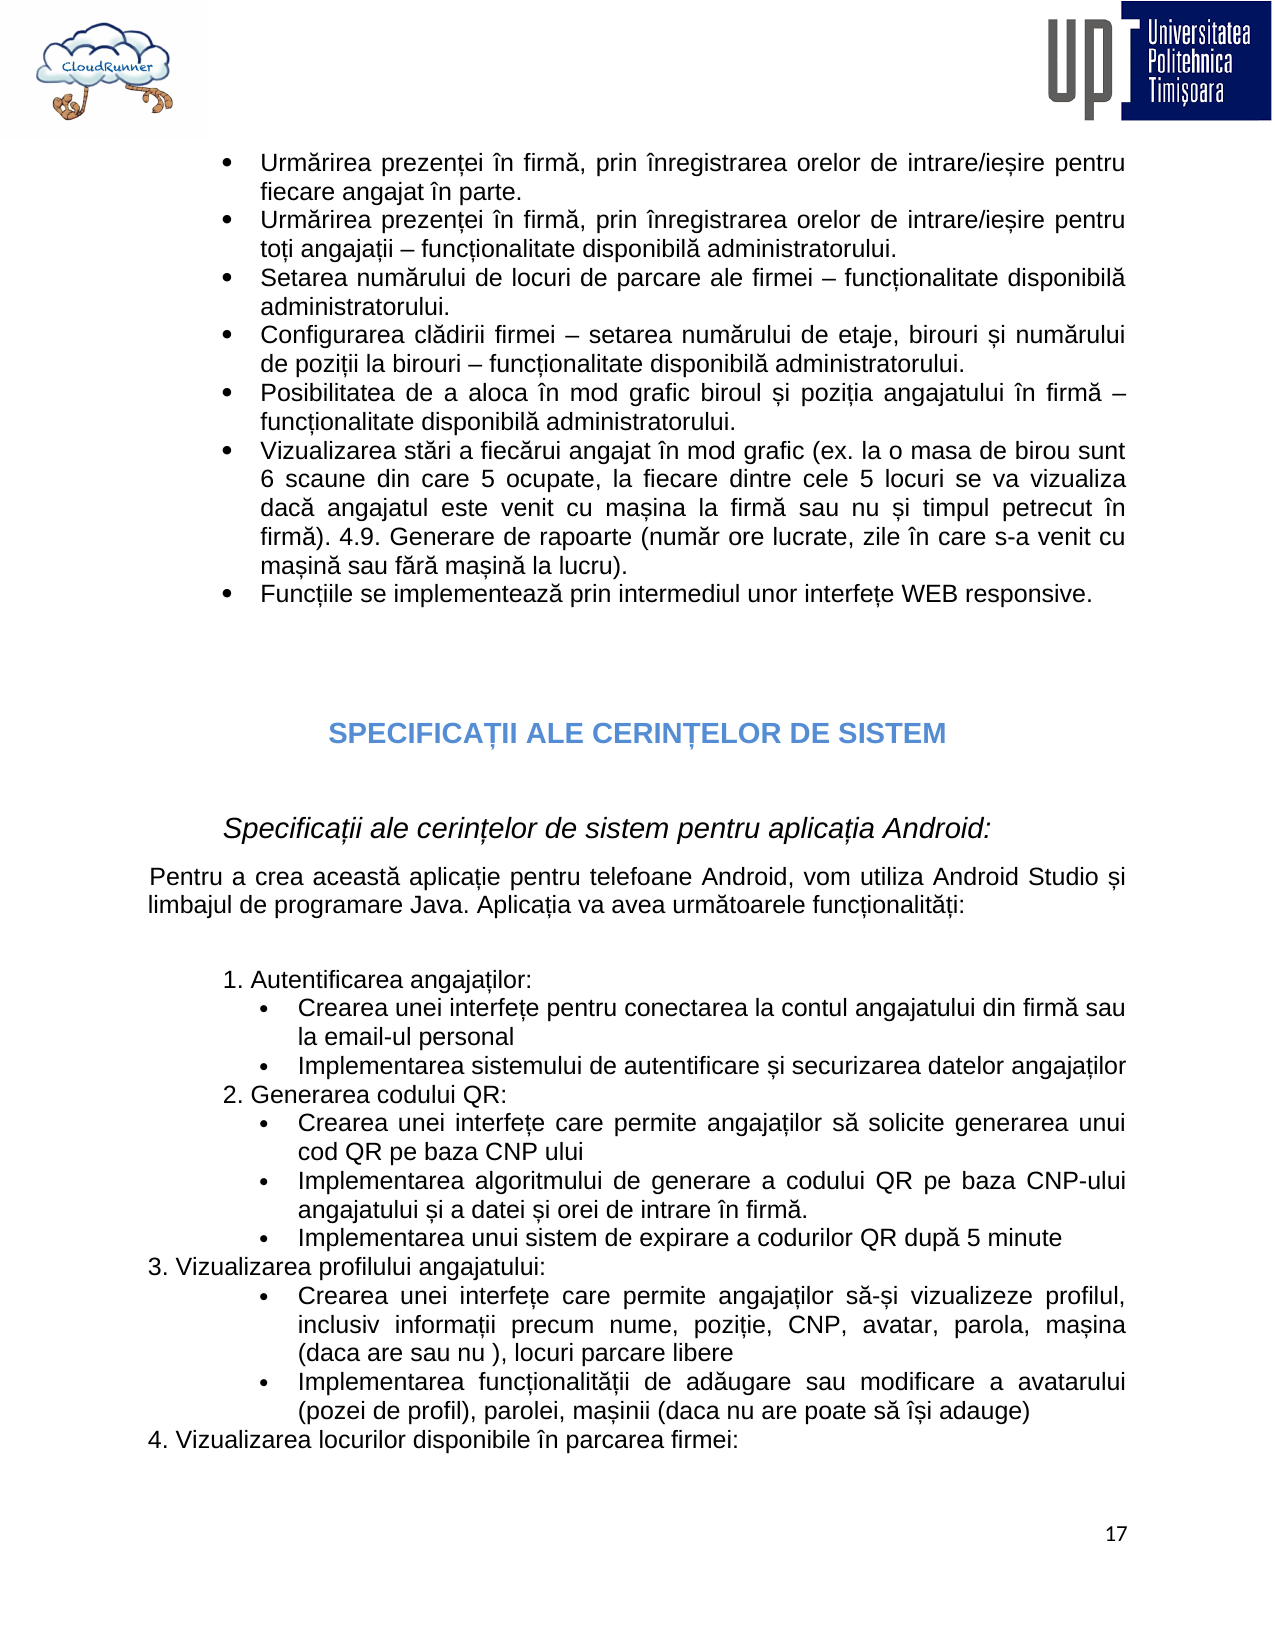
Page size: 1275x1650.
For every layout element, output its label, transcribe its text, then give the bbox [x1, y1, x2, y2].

text 1. Autentificarea angajaților: [148, 964, 1127, 993]
text 4. Vizualizarea locurilor disponibile în parcarea firmei: [148, 1424, 1127, 1453]
list Crearea unei interfețe care permite angajaților să solicite generarea unui cod QR pe baza CNP ului [260, 1108, 1127, 1166]
list Crearea unei interfețe care permite angajaților să-și vizualizeze profilul, inclusiv informații precum nume, poziție, CNP, avatar, parola, mașina (daca are sau nu ), locuri parcare libere [260, 1281, 1127, 1367]
list Implementarea funcționalității de adăugare sau modificare a avatarului (pozei de profil), parolei, mașinii (daca nu are poate să își adauge) [260, 1367, 1127, 1424]
picture [0, 0, 210, 140]
list Urmărirea prezenței în firmă, prin înregistrarea orelor de intrare/ieșire pentru toți angajații – funcționalitate disponibilă administratorului. [223, 205, 1127, 263]
text SPECIFICAȚII ALE CERINȚELOR DE SISTEM [148, 716, 1127, 749]
text Specificații ale cerințelor de sistem pentru aplicația Android: [148, 811, 1127, 845]
list Vizualizarea stări a fiecărui angajat în mod grafic (ex. la o masa de birou sunt 6 scaune din care 5 ocupate, la fiecare dintre cele 5 locuri se va vizualiza dacă angajatul este venit cu mașina la firmă sau nu și timpul petrecut în firmă). 4.9. Generare de rapoarte (număr ore lucrate, zile în care s-a venit cu mașină sau fără mașină la lucru). [223, 436, 1127, 579]
list Implementarea algoritmului de generare a codului QR pe baza CNP-ului angajatului și a datei și orei de intrare în firmă. [260, 1166, 1127, 1223]
text 2. Generarea codului QR: [148, 1079, 1127, 1108]
text Pentru a crea această aplicație pentru telefoane Android, vom utiliza Android Studio și limbajul de programare Java. Aplicația va avea următoarele funcționalități: [148, 862, 1127, 919]
list Setarea numărului de locuri de parcare ale firmei – funcționalitate disponibilă administratorului. [223, 263, 1127, 320]
text 3. Vizualizarea profilului angajatului: [148, 1252, 1127, 1281]
list Crearea unei interfețe pentru conectarea la contul angajatului din firmă sau la email-ul personal [260, 993, 1127, 1051]
picture [1026, 0, 1272, 129]
list Implementarea unui sistem de expirare a codurilor QR după 5 minute [260, 1223, 1127, 1252]
list Implementarea sistemului de autentificare și securizarea datelor angajaților [260, 1051, 1127, 1079]
list Urmărirea prezenței în firmă, prin înregistrarea orelor de intrare/ieșire pentru fiecare angajat în parte. [223, 148, 1127, 205]
list Configurarea clădirii firmei – setarea numărului de etaje, birouri și numărului de poziții la birouri – funcționalitate disponibilă administratorului. [223, 320, 1127, 378]
list Posibilitatea de a aloca în mod grafic biroul și poziția angajatului în firmă – funcționalitate disponibilă administratorului. [223, 378, 1127, 436]
list Funcțiile se implementează prin intermediul unor interfețe WEB responsive. [223, 579, 1127, 608]
